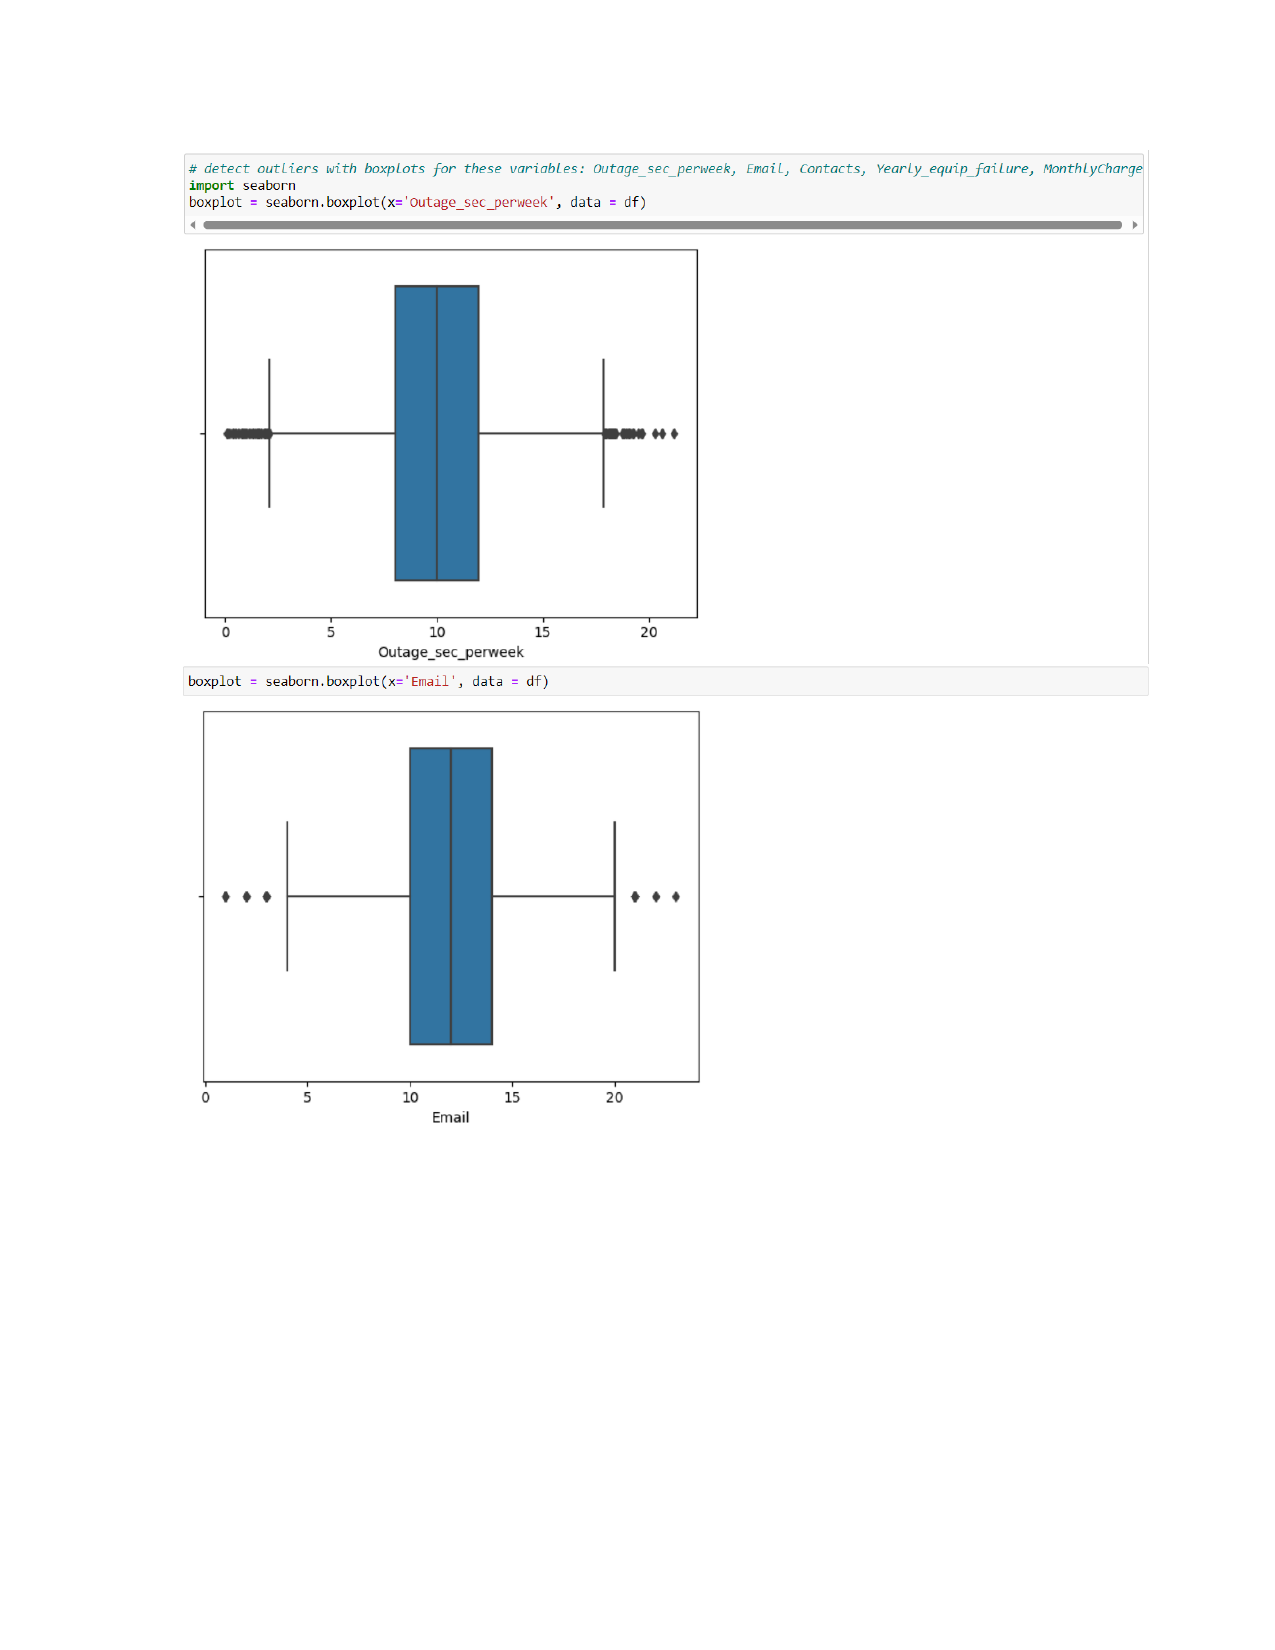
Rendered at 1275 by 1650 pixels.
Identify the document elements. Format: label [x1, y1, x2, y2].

picture [180, 150, 1155, 1132]
